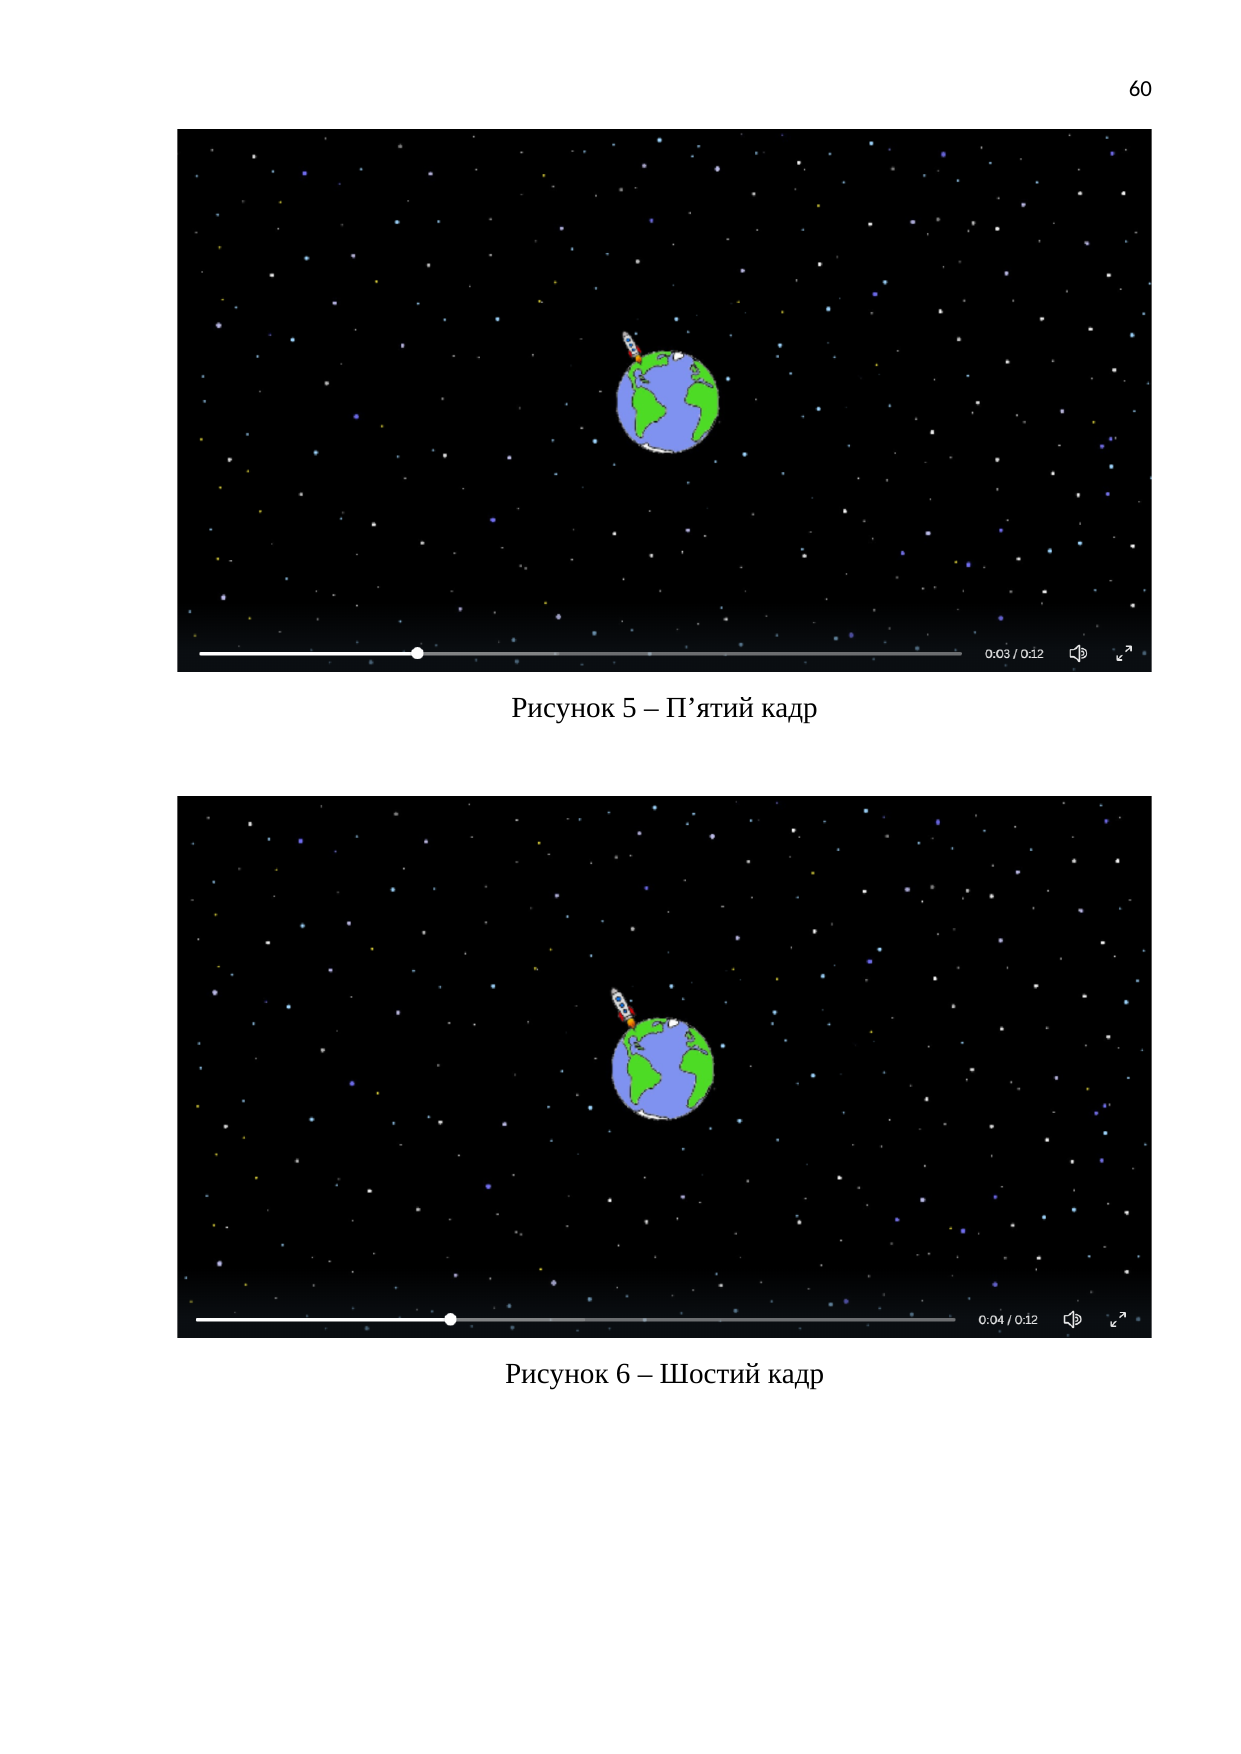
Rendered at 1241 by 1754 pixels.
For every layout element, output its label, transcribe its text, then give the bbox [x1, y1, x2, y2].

text Рисунок 5 – П’ятий кадр [177, 691, 1152, 724]
picture [177, 129, 1152, 672]
text Рисунок 6 – Шостий кадр [177, 1356, 1152, 1390]
picture [177, 796, 1152, 1338]
